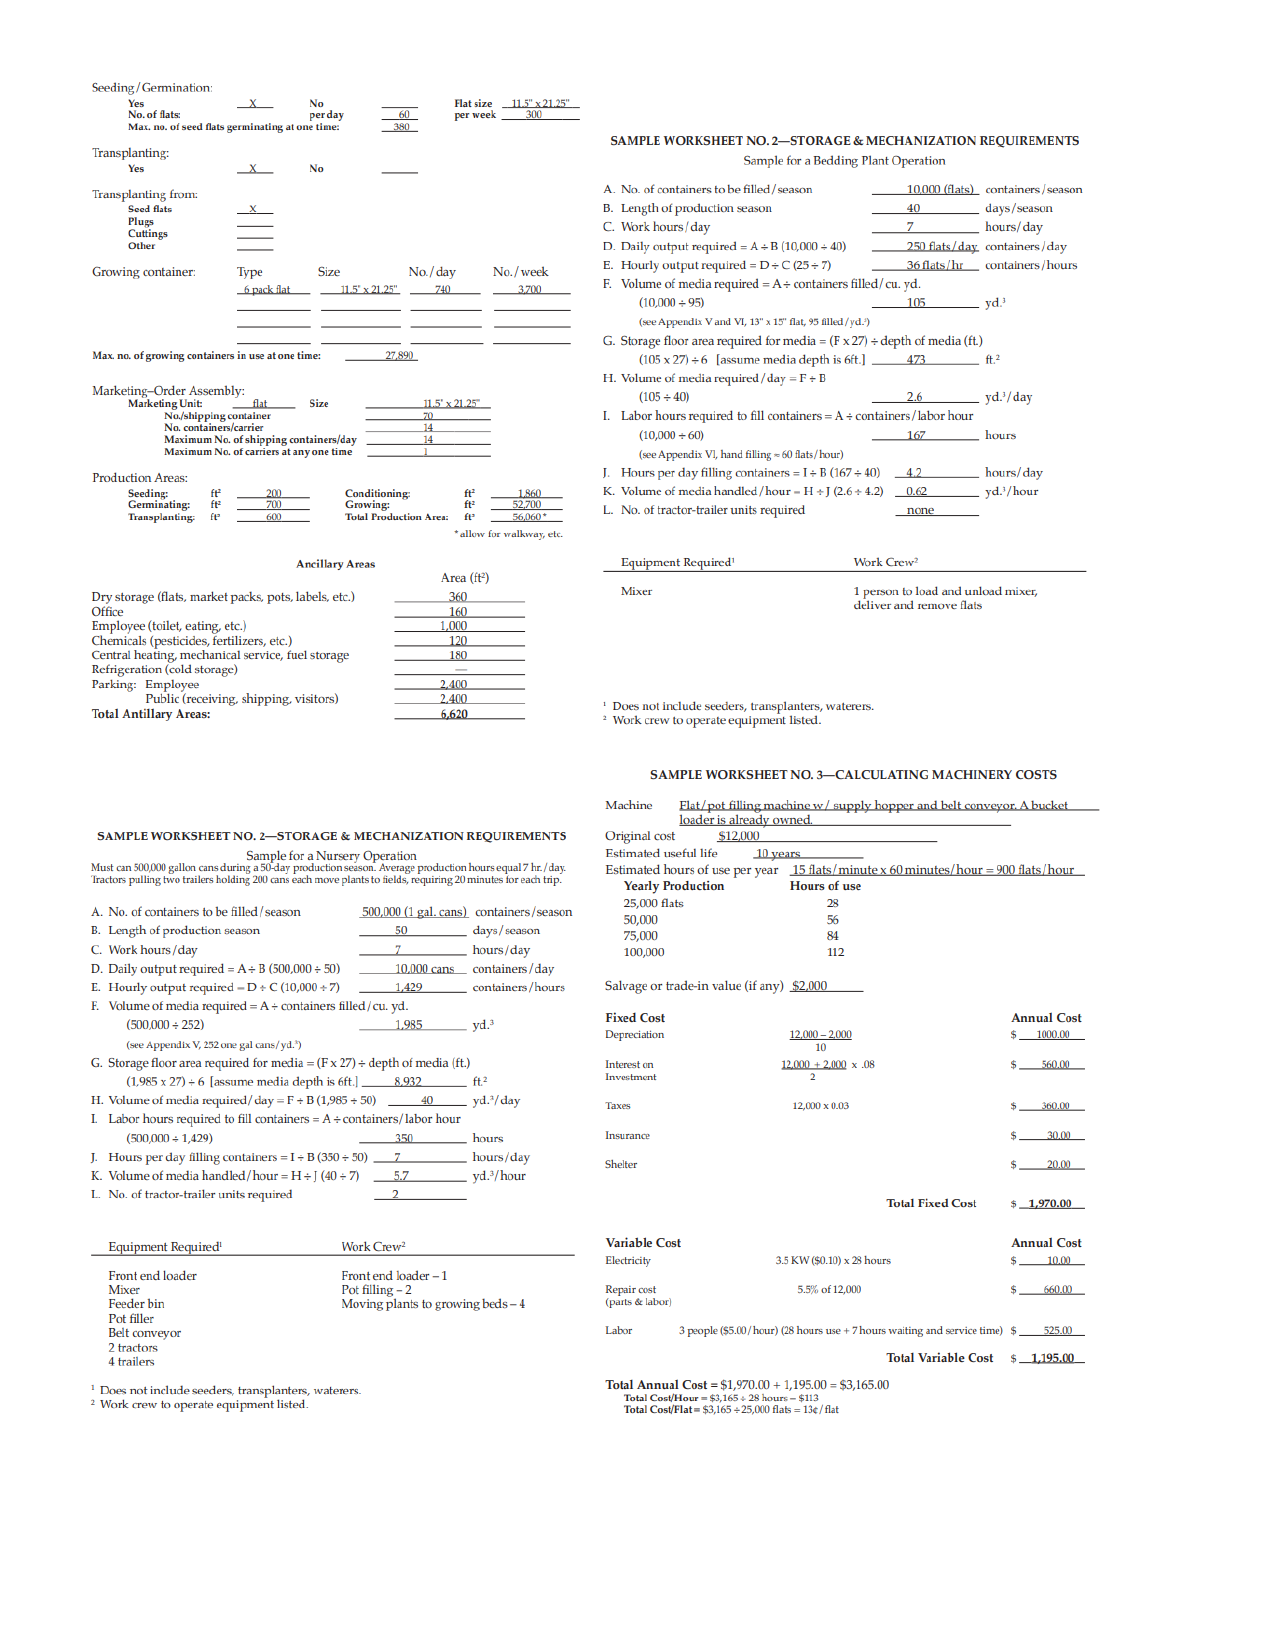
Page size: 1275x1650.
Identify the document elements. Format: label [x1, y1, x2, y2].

picture [75, 75, 585, 739]
picture [589, 757, 1100, 1428]
picture [75, 818, 585, 1428]
picture [589, 121, 1100, 739]
